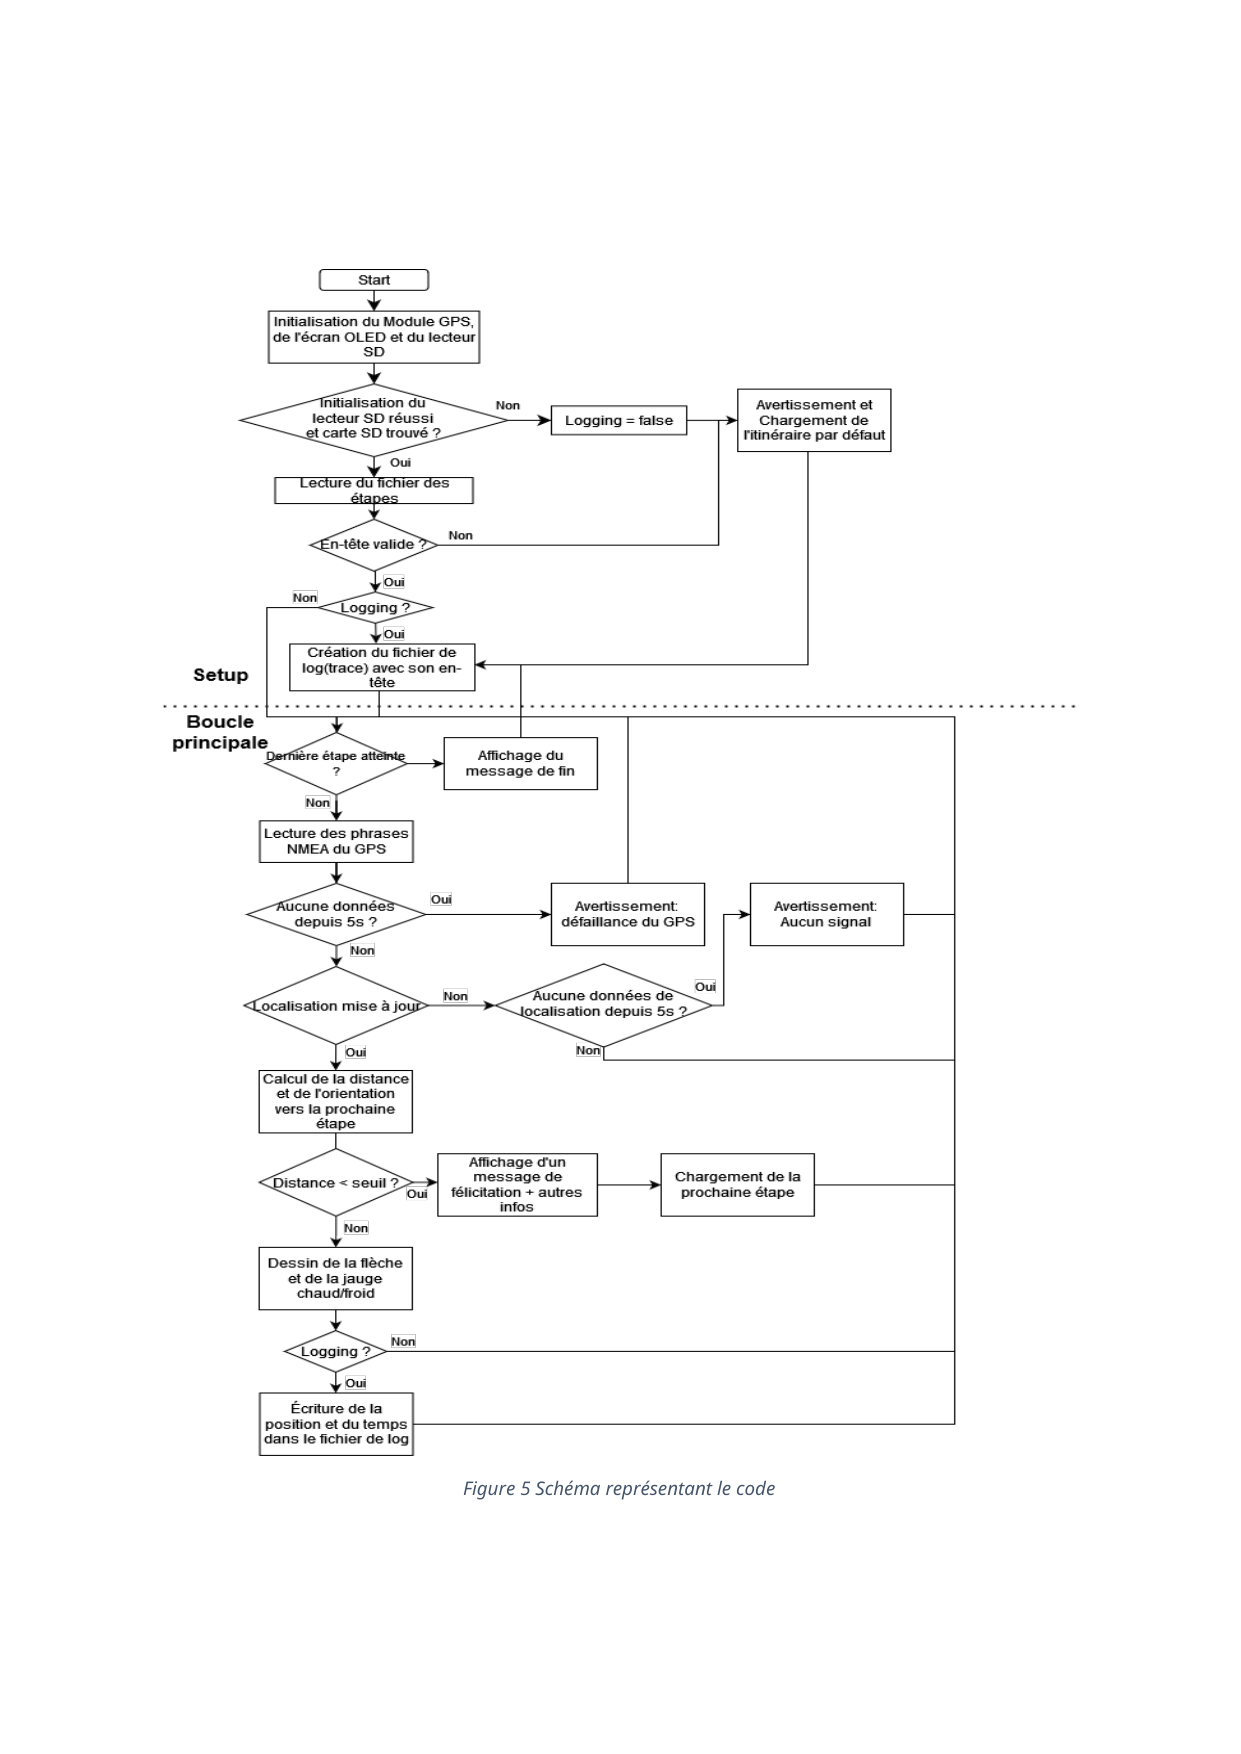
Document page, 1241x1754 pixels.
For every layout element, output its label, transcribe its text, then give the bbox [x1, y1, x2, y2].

picture [163, 269, 1078, 1457]
